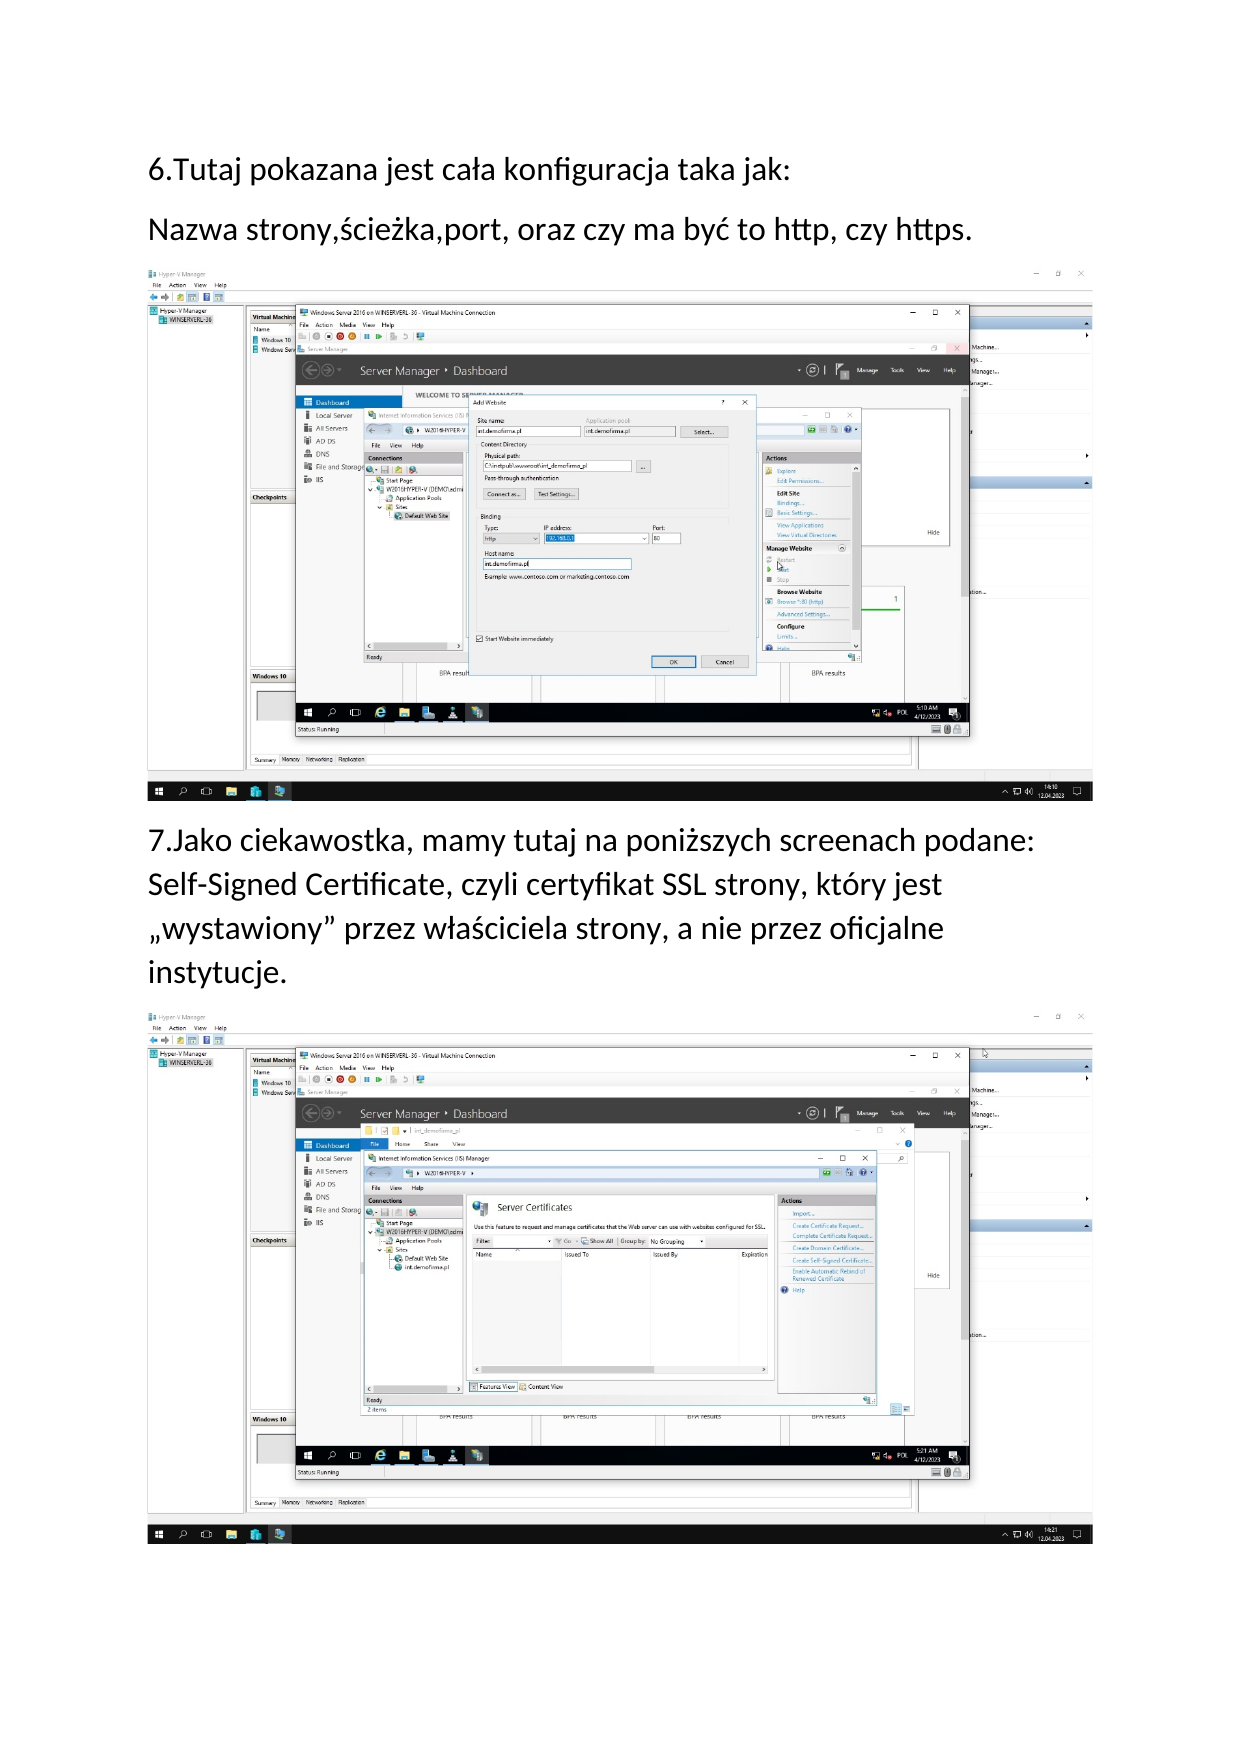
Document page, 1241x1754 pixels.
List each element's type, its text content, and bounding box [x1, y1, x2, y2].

picture [147, 1011, 1093, 1544]
picture [147, 268, 1093, 801]
text 6.Tutaj pokazana jest cała konfiguracja taka jak: [148, 148, 1093, 188]
text Nazwa strony,ścieżka,port, oraz czy ma być to http, czy https. [148, 208, 1093, 249]
text 7.Jako ciekawostka, mamy tutaj na poniższych screenach podane: Self-Signed Certificate, czyli certyfikat SSL strony, który jest „wystawiony” przez właściciela strony, a nie przez oficjalne instytucje. [148, 819, 1093, 992]
